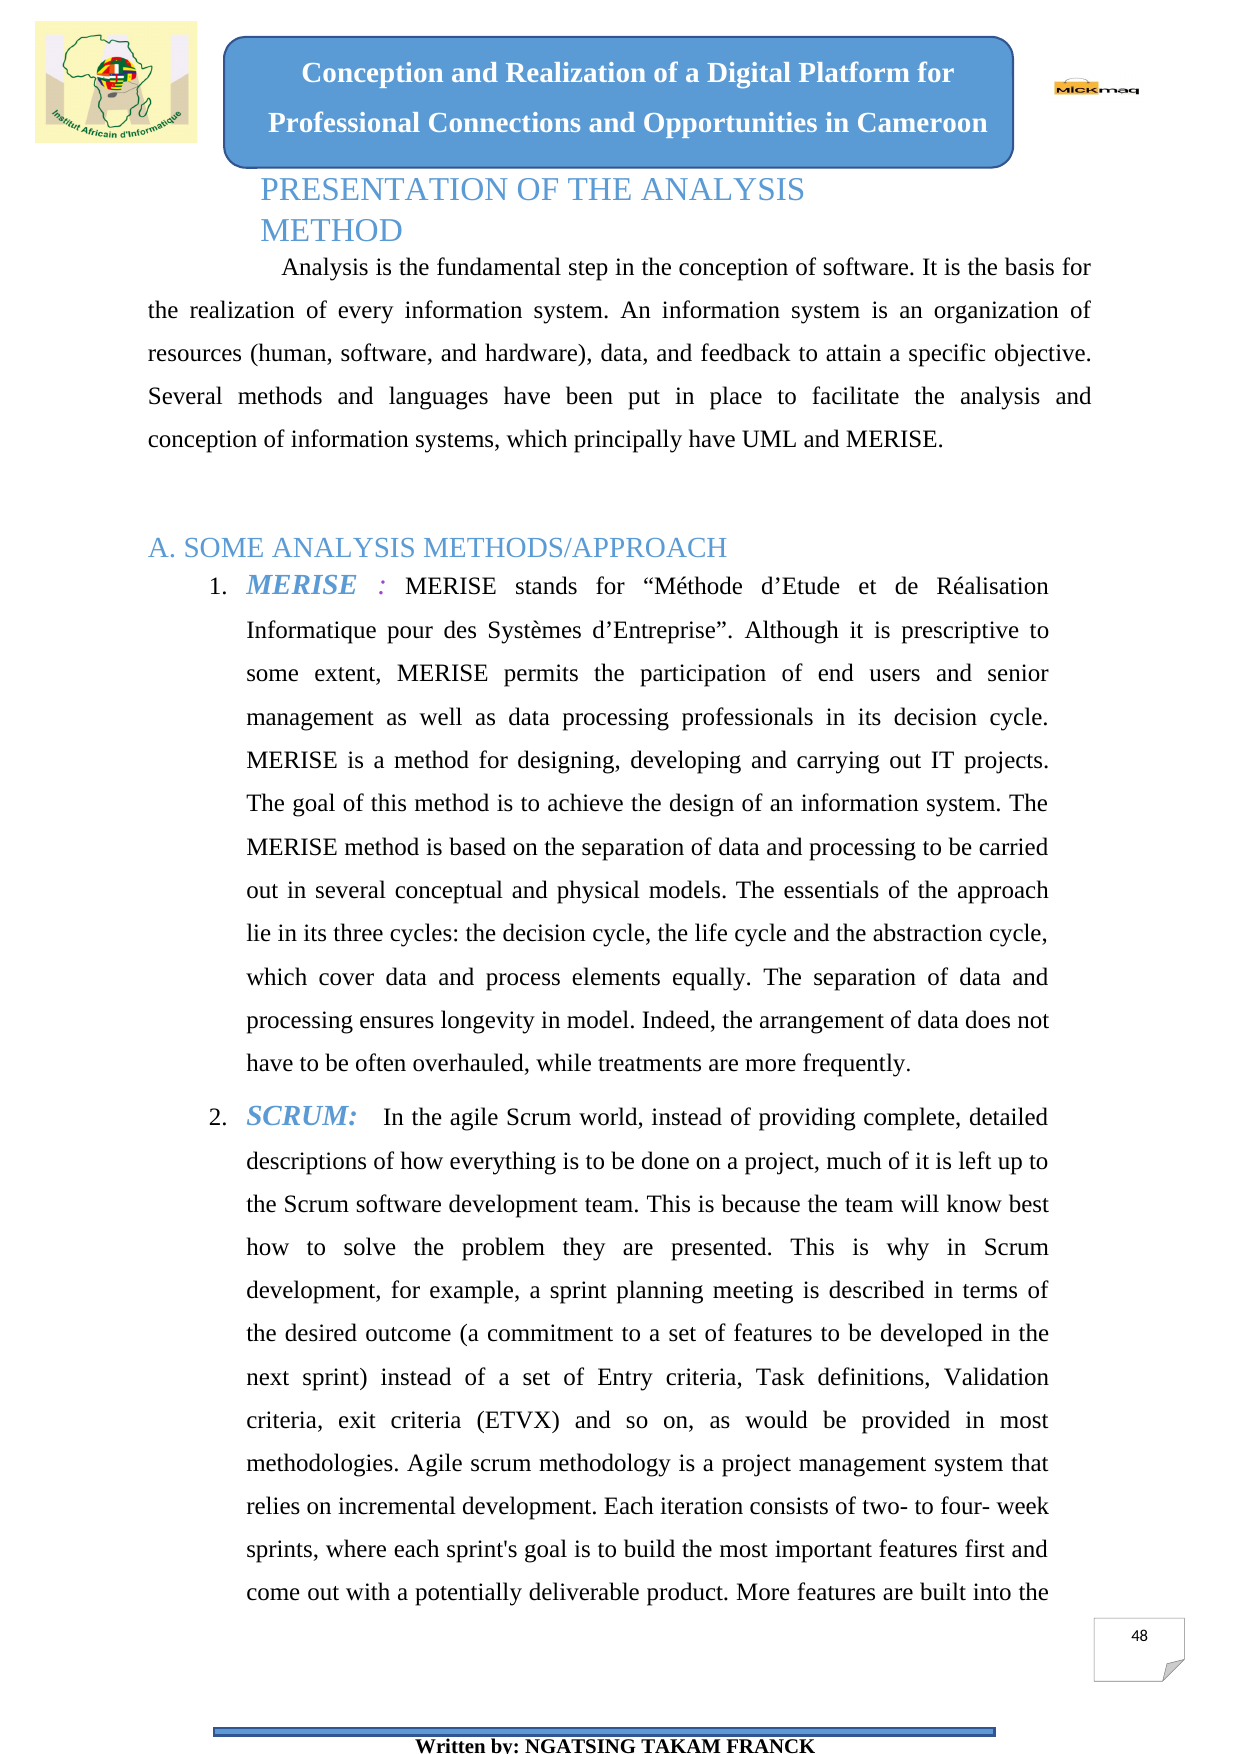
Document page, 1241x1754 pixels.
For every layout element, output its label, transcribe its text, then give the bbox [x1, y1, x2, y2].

text Analysis is the fundamental step in the conception of software. It is the basis for the realization of every information system. An information system is an organization of resources (human, software, and hardware), data, and feedback to attain a specific objective. Several methods and languages have been put in place to facilitate the analysis and conception of information systems, which principally have UML and MERISE. [148, 252, 1093, 453]
subtitle PRESENTATION OF THE ANALYSIS METHOD [260, 152, 1093, 248]
picture [1047, 73, 1143, 103]
picture [35, 21, 198, 143]
list MERISE : MERISE stands for “Méthode d’Etude et de Réalisation Informatique pour des Systèmes d’Entreprise”. Although it is prescriptive to some extent, MERISE permits the participation of end users and senior management as well as data processing professionals in its decision cycle. MERISE is a method for designing, developing and carrying out IT projects. The goal of this method is to achieve the design of an information system. The MERISE method is based on the separation of data and processing to be carried out in several conceptual and physical models. The essentials of the approach lie in its three cycles: the decision cycle, the life cycle and the abstraction cycle, which cover data and process elements equally. The separation of data and processing ensures longevity in model. Indeed, the arrangement of data does not have to be often overhauled, while treatments are more frequently. [208, 567, 1050, 1077]
subtitle A. SOME ANALYSIS METHODS/APPROACH [148, 531, 1093, 564]
